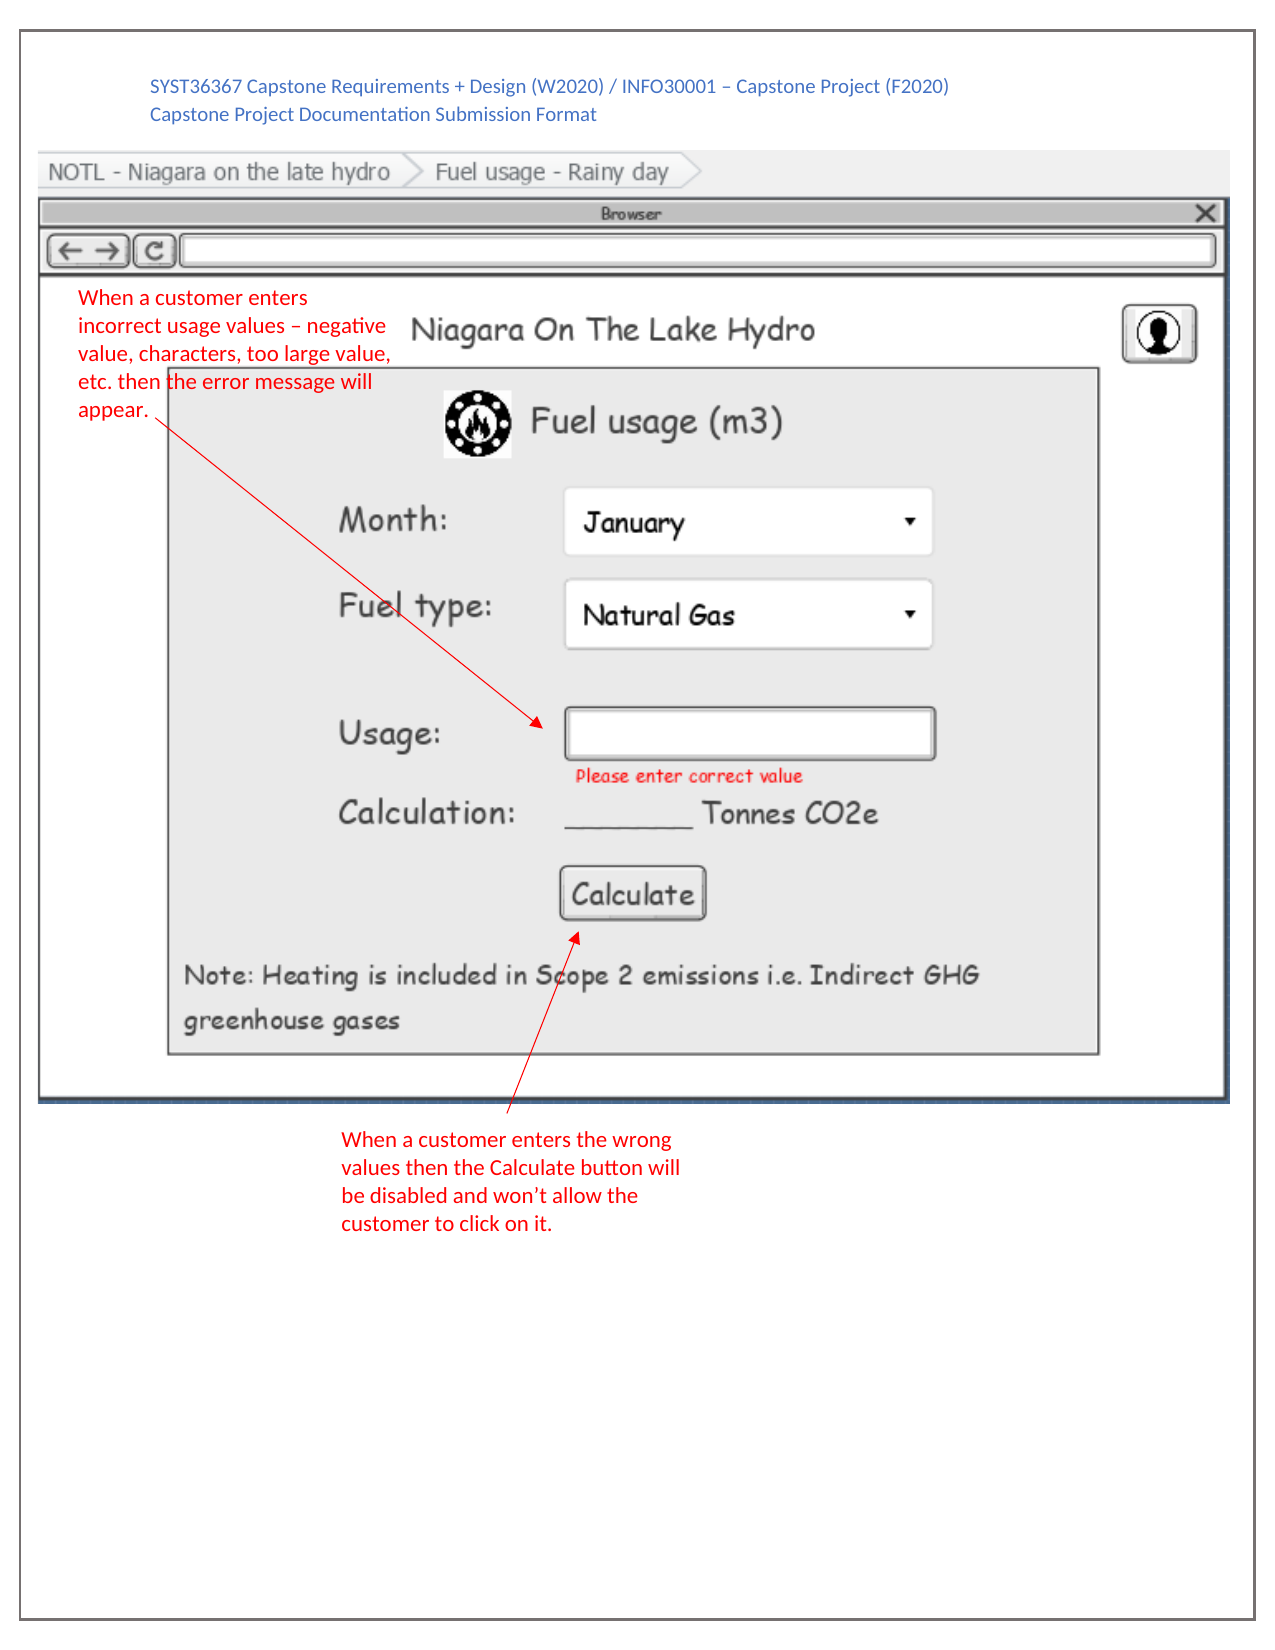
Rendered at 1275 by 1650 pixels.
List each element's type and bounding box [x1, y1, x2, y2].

picture [37, 150, 1230, 1104]
